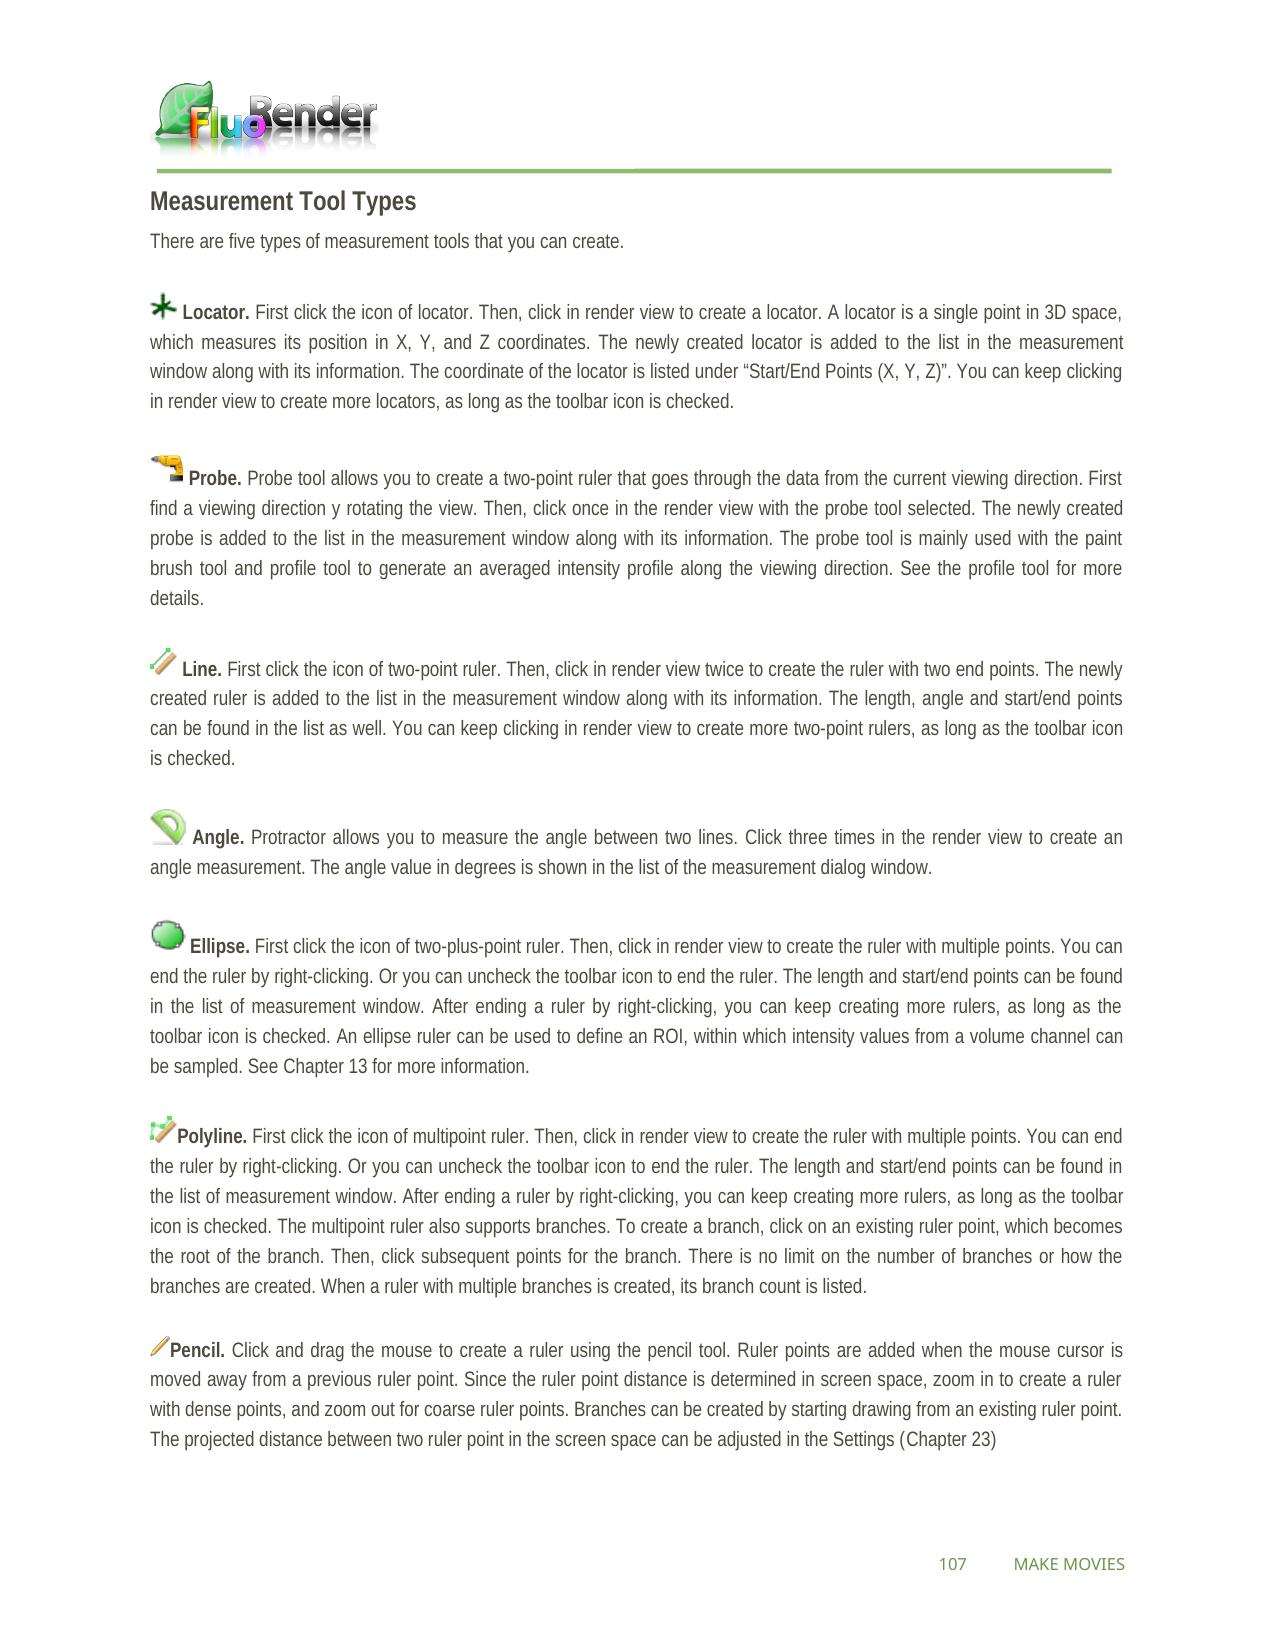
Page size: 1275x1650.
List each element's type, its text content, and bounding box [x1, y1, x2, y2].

picture [150, 809, 186, 845]
picture [150, 292, 177, 320]
picture [150, 918, 186, 954]
picture [150, 75, 379, 162]
text Locator. First click the icon of locator. Then, click in render view to create a locator. A locator is a single point in 3D space, which measures its position in X, Y, and Z coordinates. The newly created locator is added to the list in the measurement window along with its information. The coordinate of the locator is listed under “Start/End Points (X, Y, Z)”. You can keep clicking in render view to create more locators, as long as the toolbar icon is checked. [150, 292, 1125, 413]
subtitle Measurement Tool Types [150, 185, 1125, 216]
text Probe. Probe tool allows you to create a two-point ruler that goes through the data from the current viewing direction. First find a viewing direction y rotating the view. Then, click once in the render view with the probe tool selected. The newly created probe is added to the list in the measurement window along with its information. The probe tool is mainly used with the paint brush tool and profile tool to generate an averaged intensity profile along the viewing direction. See the profile tool for more details. [150, 453, 1125, 610]
text Angle. Protractor allows you to measure the angle between two lines. Click three times in the render view to create an angle measurement. The angle value in degrees is shown in the list of the measurement dialog window. [150, 809, 1125, 879]
text There are five types of measurement tools that you can create. [150, 229, 1125, 253]
picture [150, 1336, 170, 1357]
picture [150, 452, 183, 486]
text Pencil. Click and drag the mouse to create a ruler using the pencil tool. Ruler points are added when the mouse cursor is moved away from a previous ruler point. Since the ruler point distance is determined in screen space, zoom in to create a ruler with dense points, and zoom out for coarse ruler points. Branches can be created by starting drawing from an existing ruler point. The projected distance between two ruler point in the screen space can be adjusted in the Settings (Chapter 23) [150, 1337, 1125, 1451]
picture [150, 648, 177, 676]
text Line. First click the icon of two-point ruler. Then, click in render view twice to create the ruler with two end points. The newly created ruler is added to the list in the measurement window along with its information. The length, angle and start/end points can be found in the list as well. You can keep clicking in render view to create more two-point rulers, as long as the toolbar icon is checked. [150, 649, 1125, 770]
text Ellipse. First click the icon of two-plus-point ruler. Then, click in render view to create the ruler with multiple points. You can end the ruler by right-clicking. Or you can uncheck the toolbar icon to end the ruler. The length and start/end points can be found in the list of measurement window. After ending a ruler by right-clicking, you can keep creating more rulers, as long as the toolbar icon is checked. An ellipse ruler can be used to define an ROI, within which intensity values from a volume channel can be sampled. See Chapter 13 for more information. [150, 918, 1125, 1077]
picture [150, 1116, 177, 1144]
text Polyline. First click the icon of multipoint ruler. Then, click in render view to create the ruler with multiple points. You can end the ruler by right-clicking. Or you can uncheck the toolbar icon to end the ruler. The length and start/end points can be found in the list of measurement window. After ending a ruler by right-clicking, you can keep creating more rulers, as long as the toolbar icon is checked. The multipoint ruler also supports branches. To create a branch, click on an existing ruler point, which becomes the root of the branch. Then, click subsequent points for the branch. There is no limit on the number of branches or how the branches are created. When a ruler with multiple branches is created, its branch count is listed. [150, 1117, 1125, 1298]
